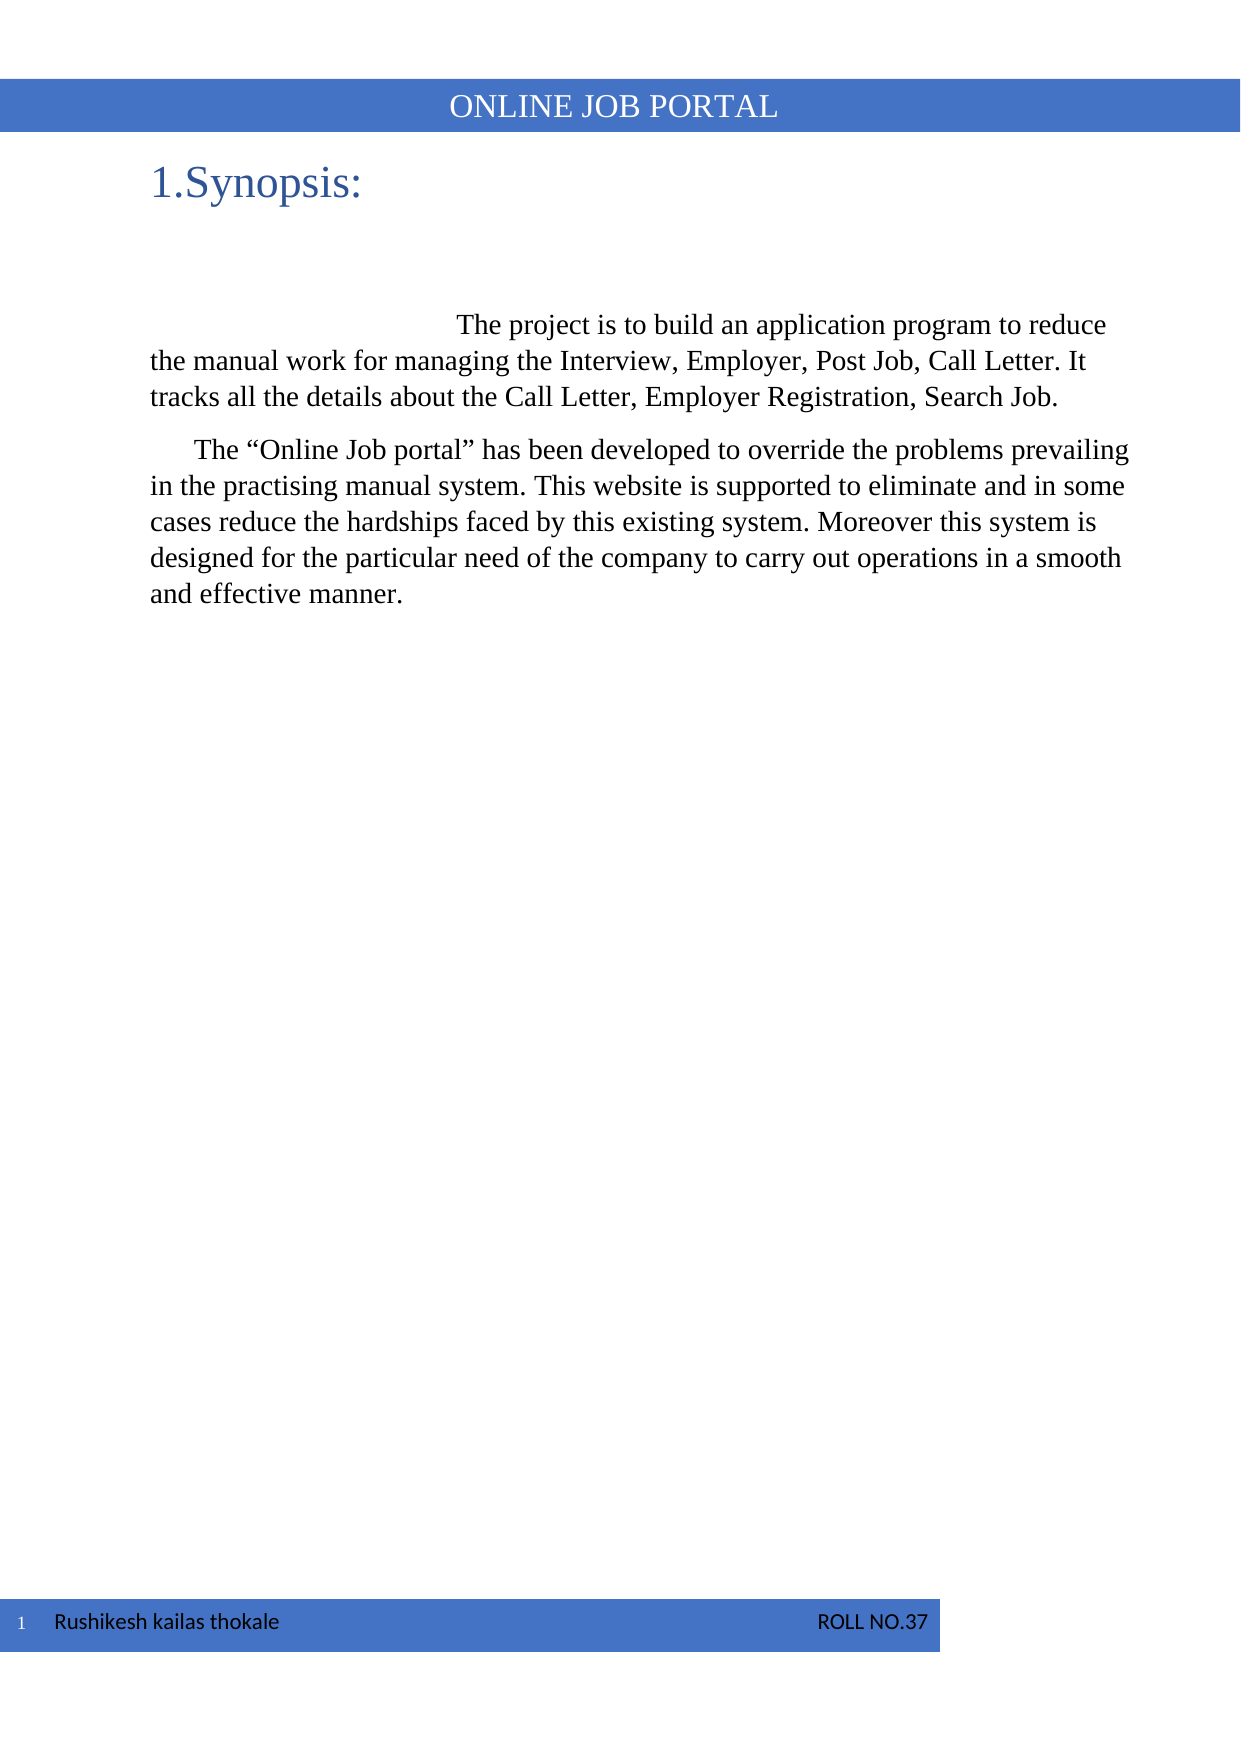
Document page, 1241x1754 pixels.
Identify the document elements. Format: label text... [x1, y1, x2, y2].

subtitle 1.Synopsis: [150, 154, 1090, 207]
text The project is to build an application program to reduce the manual work for managing the Interview, Employer, Post Job, Call Letter. It tracks all the details about the Call Letter, Employer Registration, Search Job. [150, 307, 1149, 413]
text The “Online Job portal” has been developed to override the problems prevailing in the practising manual system. This website is supported to eliminate and in some cases reduce the hardships faced by this existing system. Moreover this system is designed for the particular need of the company to carry out operations in a smooth and effective manner. [150, 432, 1149, 610]
